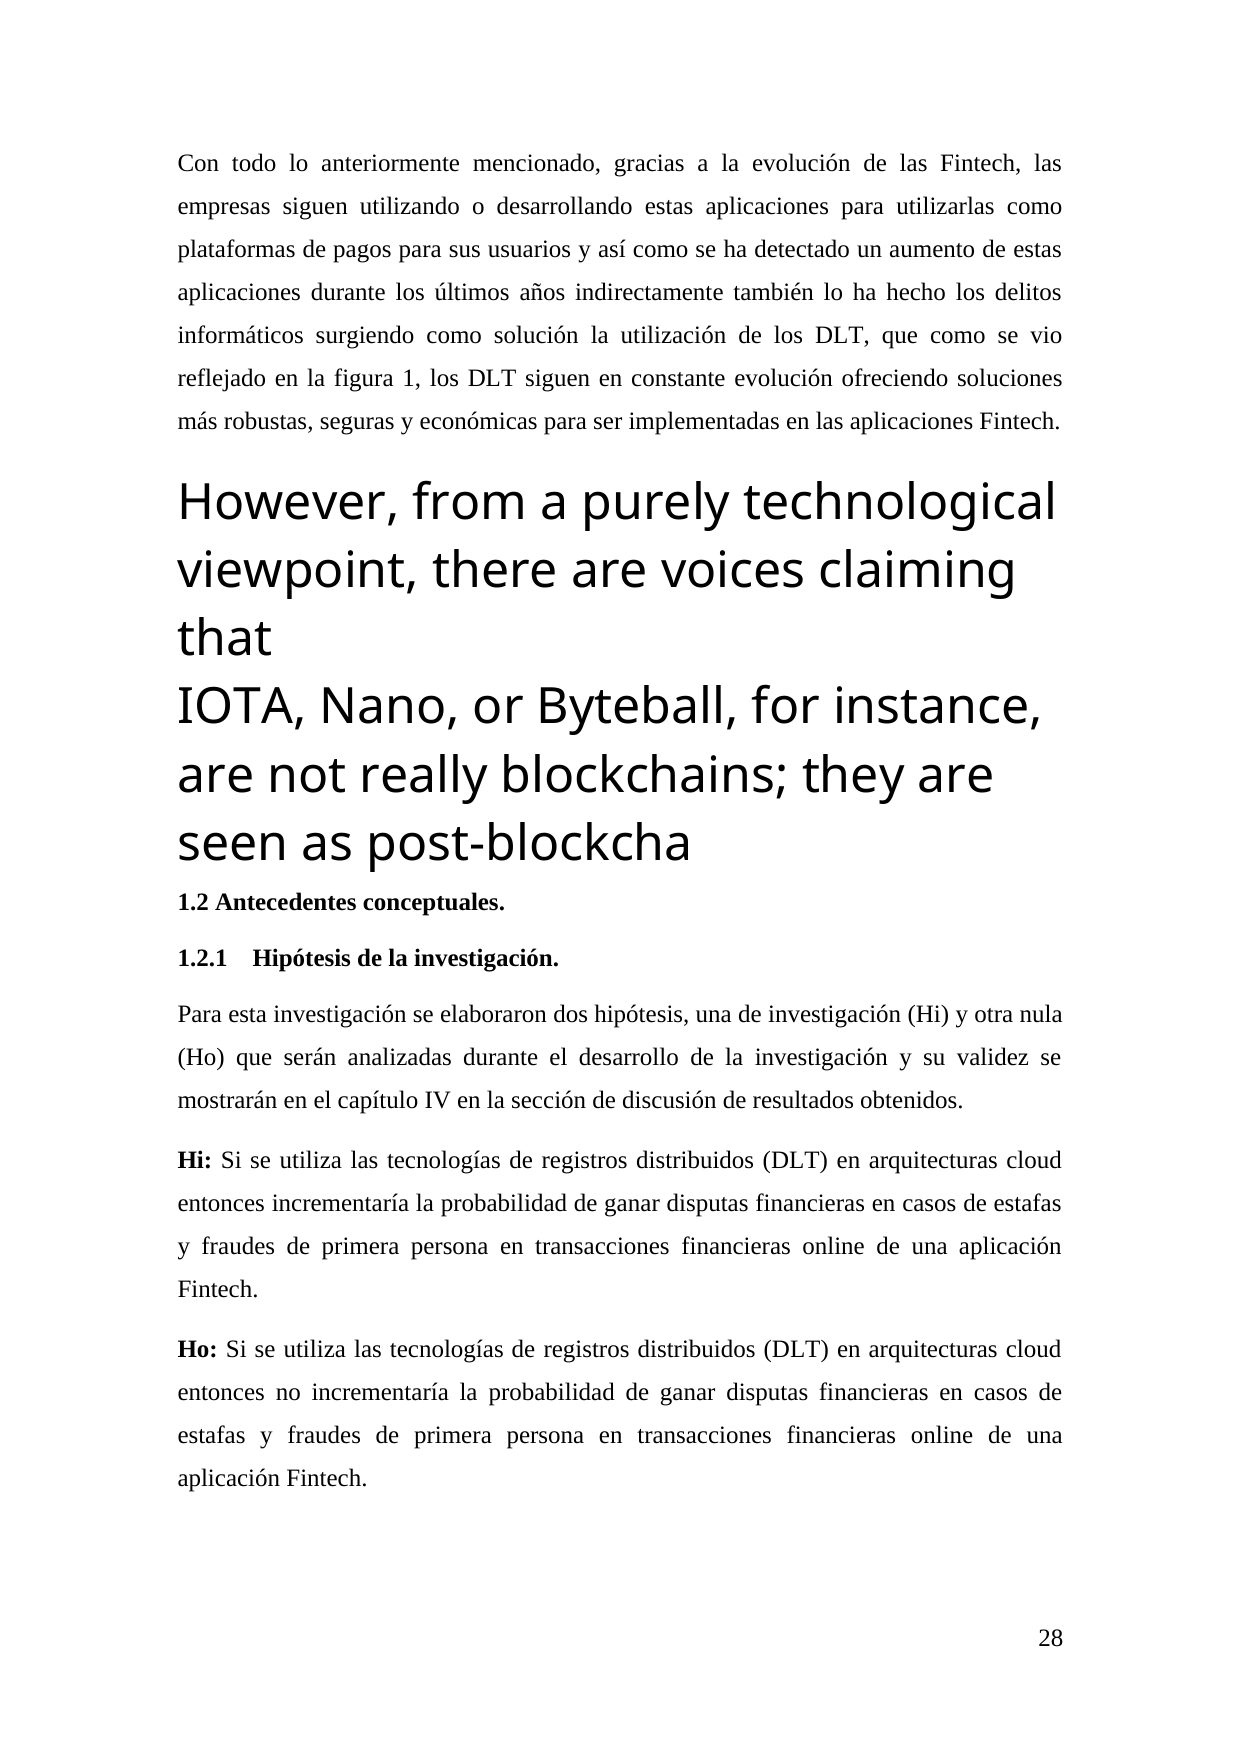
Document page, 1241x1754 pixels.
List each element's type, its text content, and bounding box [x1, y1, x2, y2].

text IOTA, Nano, or Byteball, for instance, are not really blockchains; they are seen as post-blockcha [177, 671, 1063, 875]
text However, from a purely technological viewpoint, there are voices claiming that [177, 466, 1063, 671]
text Hi: Si se utiliza las tecnologías de registros distribuidos (DLT) en arquitecturas cloud entonces incrementaría la probabilidad de ganar disputas financieras en casos de estafas y fraudes de primera persona en transacciones financieras online de una aplicación Fintech. [177, 1145, 1063, 1303]
text Para esta investigación se elaboraron dos hipótesis, una de investigación (Hi) y otra nula (Ho) que serán analizadas durante el desarrollo de la investigación y su validez se mostrarán en el capítulo IV en la sección de discusión de resultados obtenidos. [177, 999, 1063, 1114]
text Con todo lo anteriormente mencionado, gracias a la evolución de las Fintech, las empresas siguen utilizando o desarrollando estas aplicaciones para utilizarlas como plataformas de pagos para sus usuarios y así como se ha detectado un aumento de estas aplicaciones durante los últimos años indirectamente también lo ha hecho los delitos informáticos surgiendo como solución la utilización de los DLT, que como se vio reflejado en la figura 1, los DLT siguen en constante evolución ofreciendo soluciones más robustas, seguras y económicas para ser implementadas en las aplicaciones Fintech. [177, 148, 1063, 435]
text Ho: Si se utiliza las tecnologías de registros distribuidos (DLT) en arquitecturas cloud entonces no incrementaría la probabilidad de ganar disputas financieras en casos de estafas y fraudes de primera persona en transacciones financieras online de una aplicación Fintech. [177, 1334, 1063, 1492]
list Antecedentes conceptuales. [177, 887, 1063, 916]
list Hipótesis de la investigación. [177, 943, 1063, 972]
